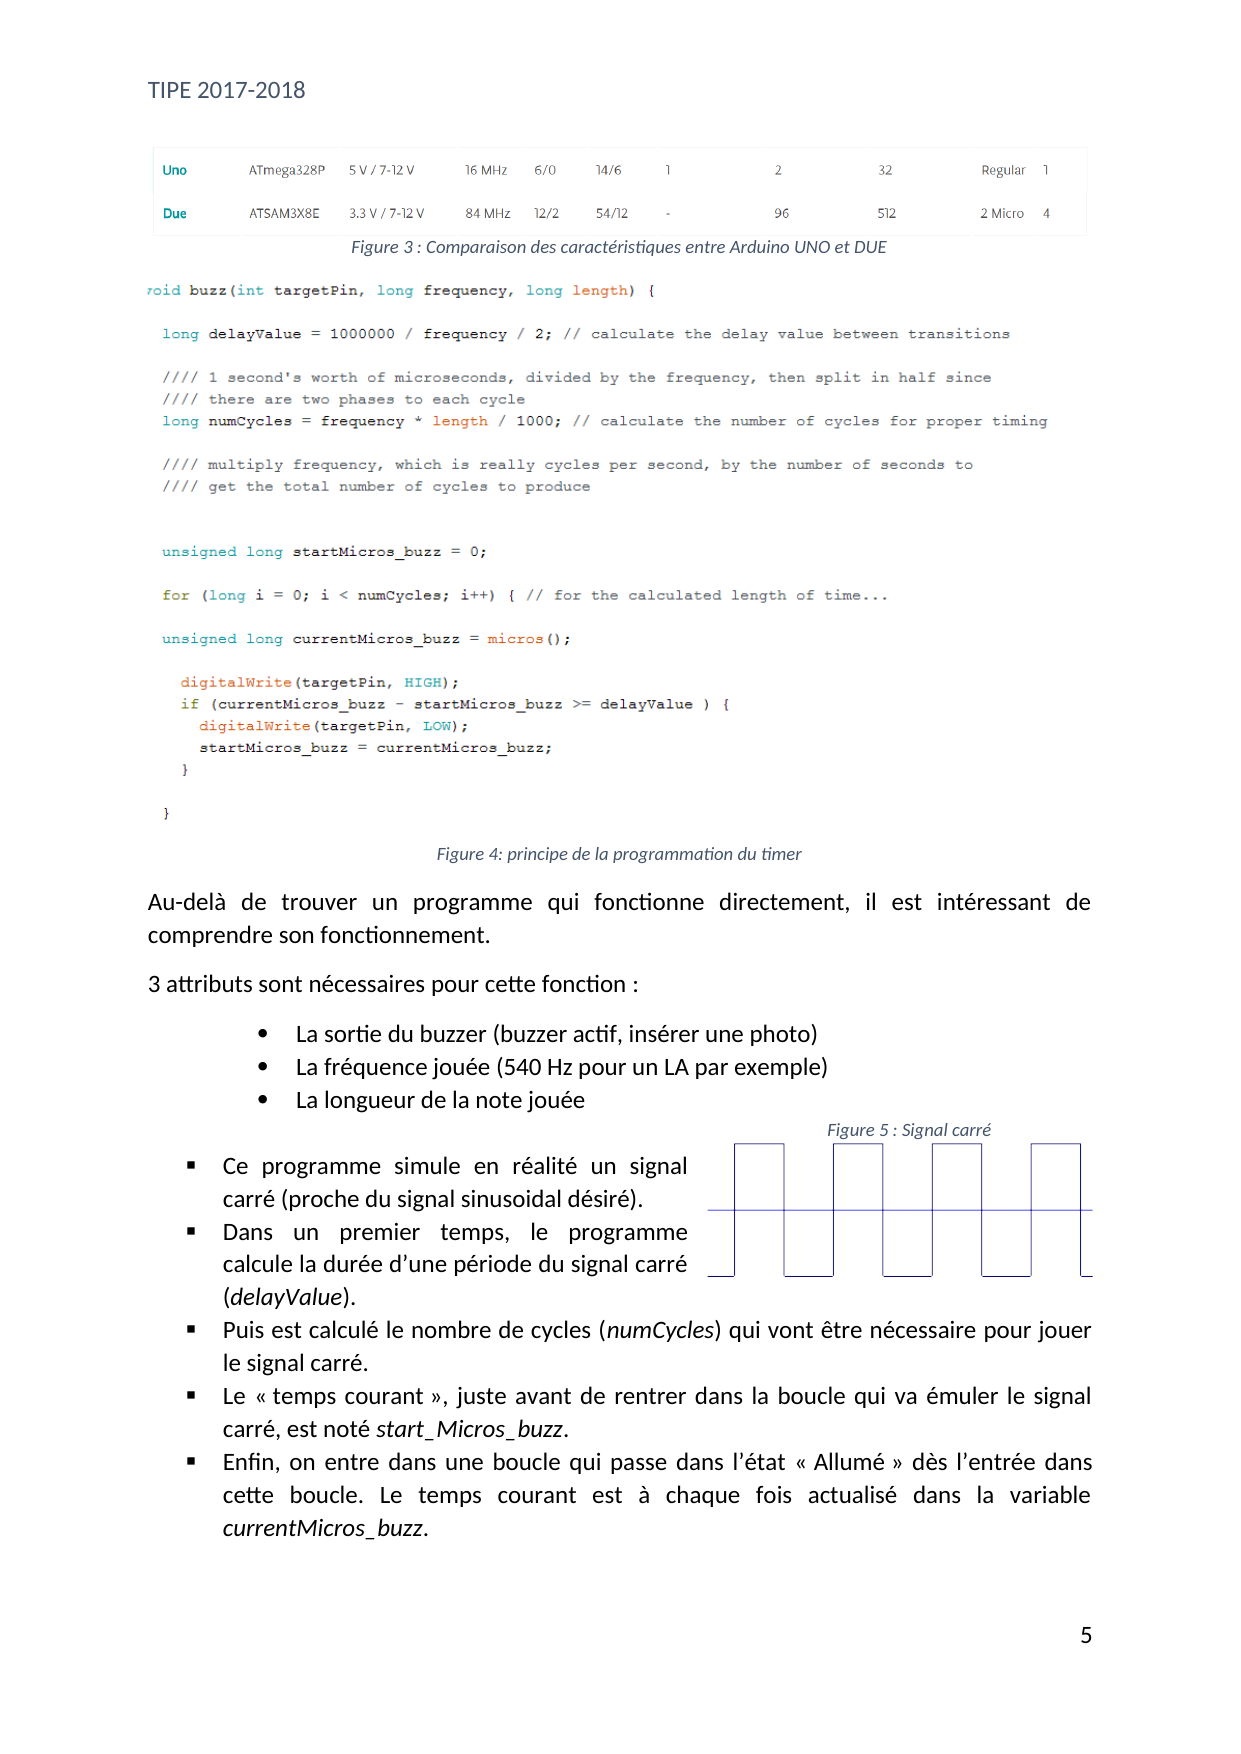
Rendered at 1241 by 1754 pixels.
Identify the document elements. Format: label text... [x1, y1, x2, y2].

list La longueur de la note jouée [258, 1084, 1093, 1114]
list Dans un premier temps, le programme calcule la durée d’une période du signal carré (delayValue). [185, 1216, 1093, 1312]
text Au-delà de trouver un programme qui fonctionne directement, il est intéressant de comprendre son fonctionnement. [148, 886, 1093, 949]
text 3 attributs sont nécessaires pour cette fonction : [148, 968, 1093, 999]
list Le « temps courant », juste avant de rentrer dans la boucle qui va émuler le signal carré, est noté start_Micros_buzz. [185, 1380, 1093, 1444]
list La fréquence jouée (540 Hz pour un LA par exemple) [258, 1051, 1093, 1082]
list Puis est calculé le nombre de cycles (numCycles) qui vont être nécessaire pour jouer le signal carré. [185, 1314, 1093, 1378]
picture [707, 1130, 1093, 1288]
list La sortie du buzzer (buzzer actif, insérer une photo) [258, 1018, 1093, 1049]
list Ce programme simule en réalité un signal carré (proche du signal sinusoidal désiré). [185, 1150, 707, 1213]
list Enfin, on entre dans une boucle qui passe dans l’état « Allumé » dès l’entrée dans cette boucle. Le temps courant est à chaque fois actualisé dans la variable currentMicros_buzz. [185, 1446, 1093, 1542]
picture [147, 278, 1093, 822]
